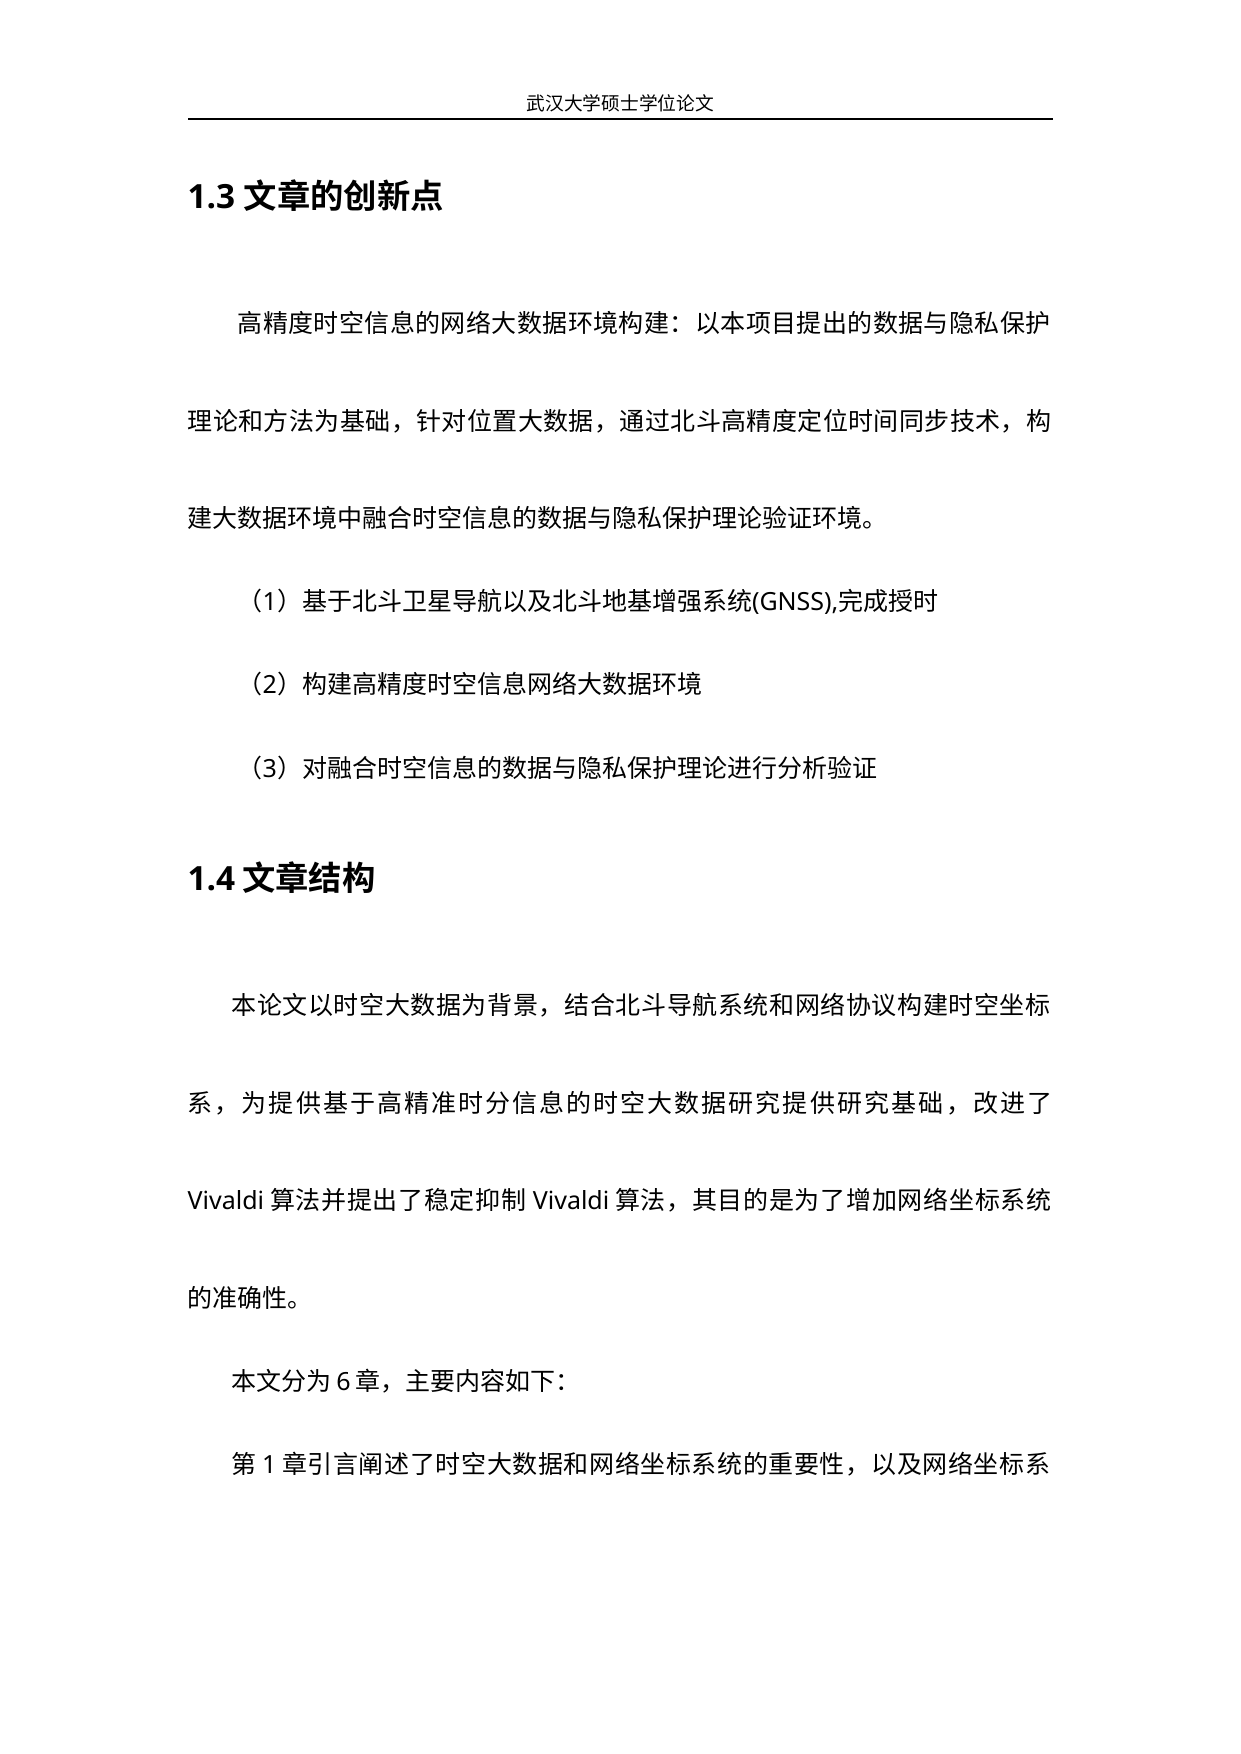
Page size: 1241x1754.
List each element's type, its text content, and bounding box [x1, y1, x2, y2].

text 本论文以时空大数据为背景，结合北斗导航系统和网络协议构建时空坐标系，为提供基于高精准时分信息的时空大数据研究提供研究基础，改进了Vivaldi算法并提出了稳定抑制Vivaldi算法，其目的是为了增加网络坐标系统的准确性。 [187, 971, 1053, 1329]
subtitle 1.3 文章的创新点 [187, 162, 1053, 227]
text 高精度时空信息的网络大数据环境构建：以本项目提出的数据与隐私保护理论和方法为基础，针对位置大数据，通过北斗高精度定位时间同步技术，构建大数据环境中融合时空信息的数据与隐私保护理论验证环境。 [187, 289, 1053, 549]
text （3）对融合时空信息的数据与隐私保护理论进行分析验证 [187, 734, 1053, 799]
text （2）构建高精度时空信息网络大数据环境 [187, 651, 1053, 716]
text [187, 1430, 1053, 1495]
subtitle 1.4文章结构 [187, 844, 1053, 909]
text 本文分为6章，主要内容如下： [187, 1347, 1053, 1412]
text （1）基于北斗卫星导航以及北斗地基增强系统(GNSS),完成授时 [187, 567, 1053, 632]
